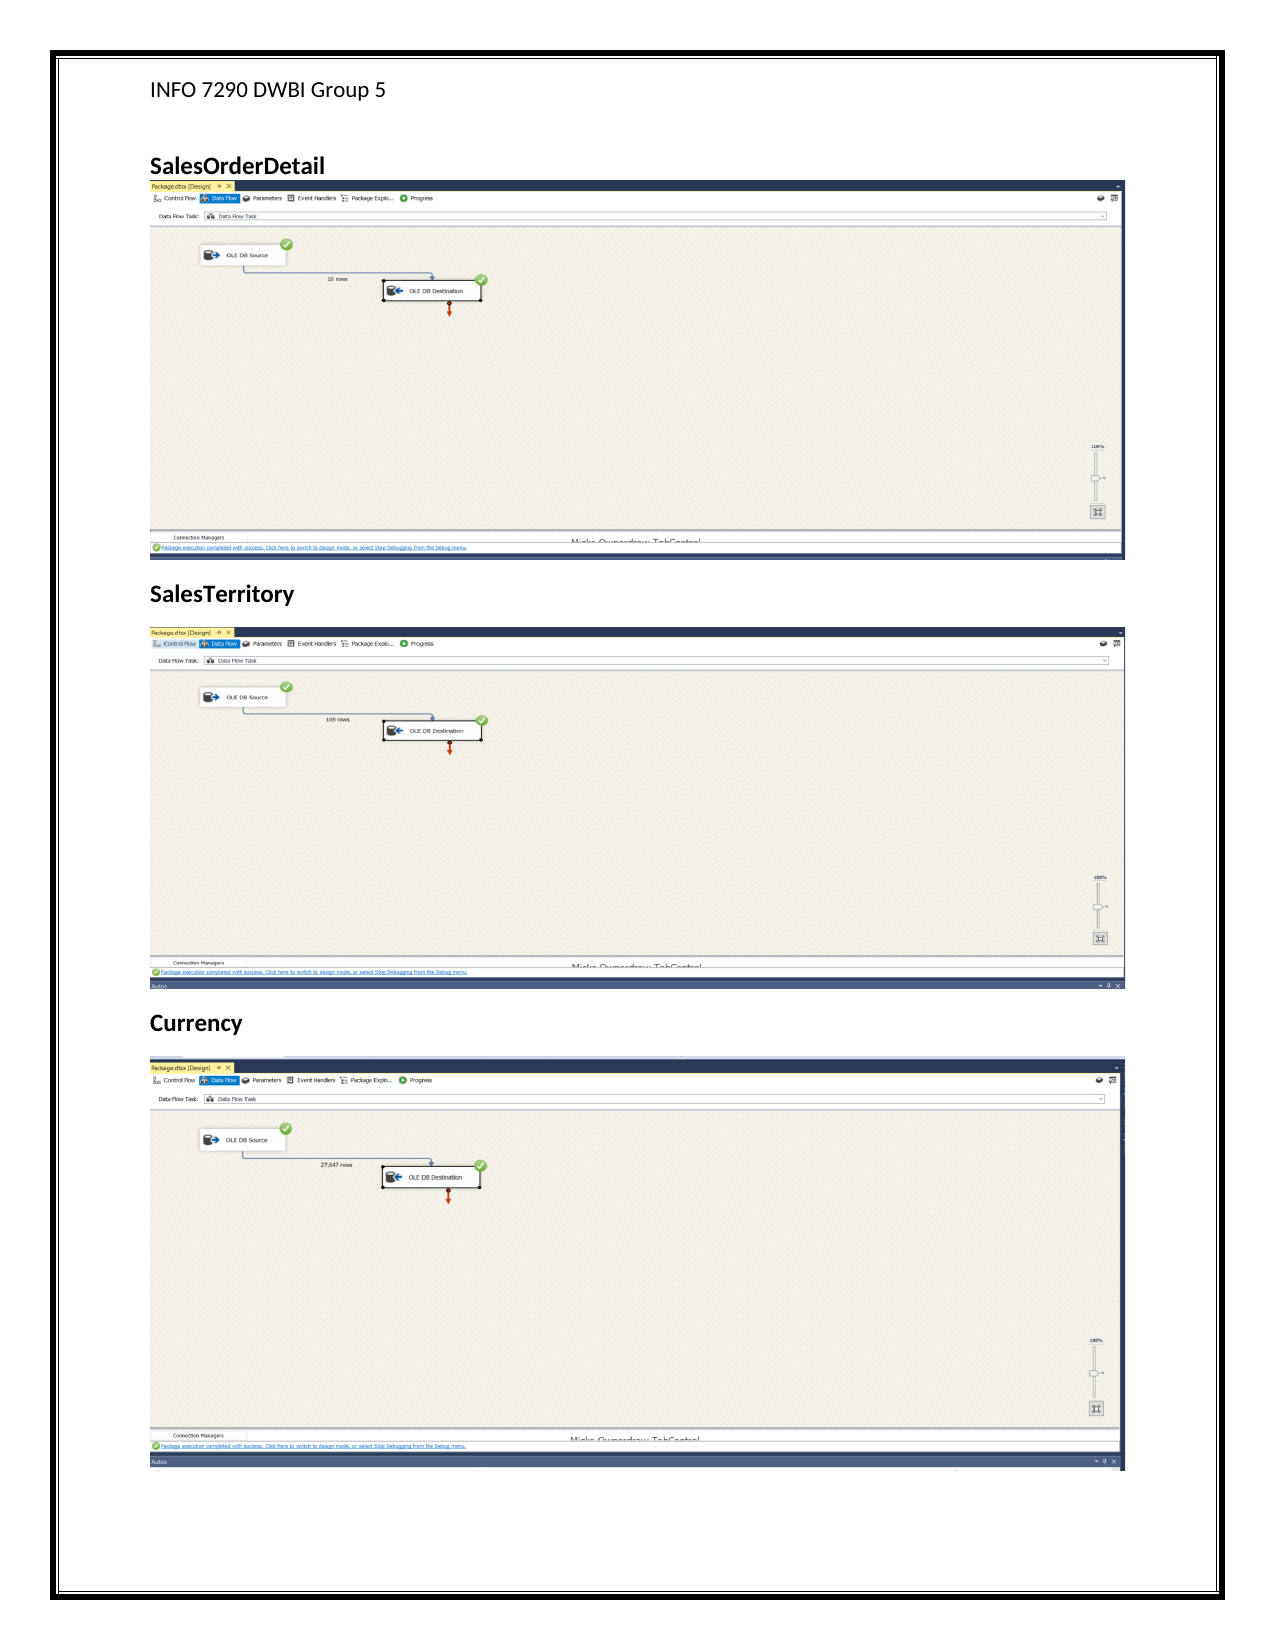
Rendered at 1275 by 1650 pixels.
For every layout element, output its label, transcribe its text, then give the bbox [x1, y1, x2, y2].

text SalesTerritory [150, 578, 1125, 609]
picture [150, 180, 1125, 560]
picture [150, 627, 1125, 989]
picture [150, 1056, 1125, 1471]
text Currency [150, 1007, 1125, 1038]
text SalesOrderDetail [150, 150, 1125, 180]
